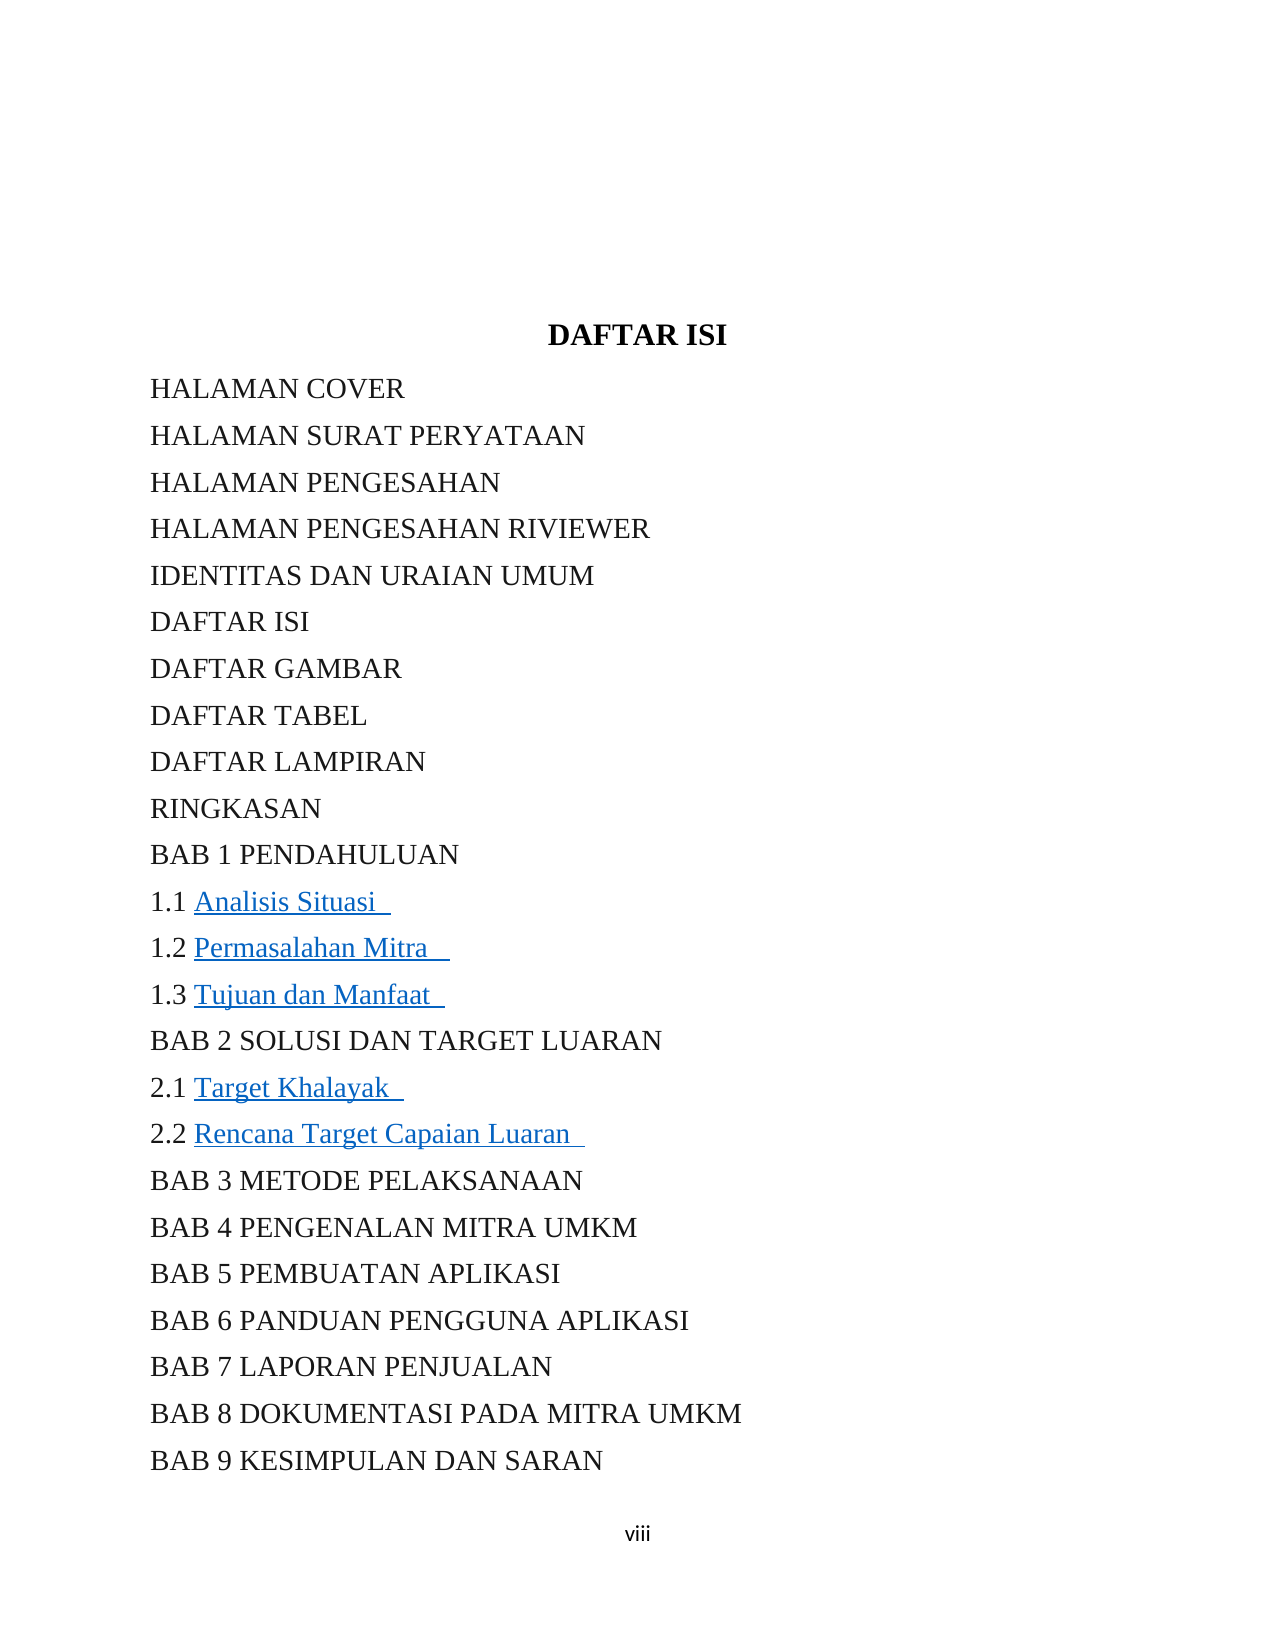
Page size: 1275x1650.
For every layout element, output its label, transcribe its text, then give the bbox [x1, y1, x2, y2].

text DAFTAR GAMBAR [150, 651, 1125, 684]
text IDENTITAS DAN URAIAN UMUM [150, 558, 1125, 591]
text RINGKASAN [150, 791, 1125, 824]
text DAFTAR ISI [150, 316, 1125, 352]
text 2.1 Target Khalayak [150, 1070, 1125, 1104]
text BAB 9 KESIMPULAN DAN SARAN [150, 1443, 1125, 1476]
text HALAMAN SURAT PERYATAAN [150, 418, 1125, 452]
text BAB 7 LAPORAN PENJUALAN [150, 1349, 1125, 1383]
text BAB 3 METODE PELAKSANAAN [150, 1163, 1125, 1197]
text HALAMAN PENGESAHAN RIVIEWER [150, 511, 1125, 545]
text BAB 8 DOKUMENTASI PADA MITRA UMKM [150, 1396, 1125, 1429]
text DAFTAR ISI [150, 604, 1125, 638]
text DAFTAR LAMPIRAN [150, 744, 1125, 778]
text 1.3 Tujuan dan Manfaat [150, 977, 1125, 1011]
text BAB 6 PANDUAN PENGGUNA APLIKASI [150, 1303, 1125, 1336]
text DAFTAR TABEL [150, 698, 1125, 731]
text BAB 5 PEMBUATAN APLIKASI [150, 1256, 1125, 1290]
text BAB 4 PENGENALAN MITRA UMKM [150, 1210, 1125, 1243]
text BAB 2 SOLUSI DAN TARGET LUARAN [150, 1023, 1125, 1057]
text 1.1 Analisis Situasi [150, 884, 1125, 917]
text HALAMAN PENGESAHAN [150, 465, 1125, 498]
text 1.2 Permasalahan Mitra [150, 930, 1125, 964]
text 2.2 Rencana Target Capaian Luaran [150, 1117, 1125, 1150]
text BAB 1 PENDAHULUAN [150, 837, 1125, 871]
text HALAMAN COVER [150, 372, 1125, 405]
